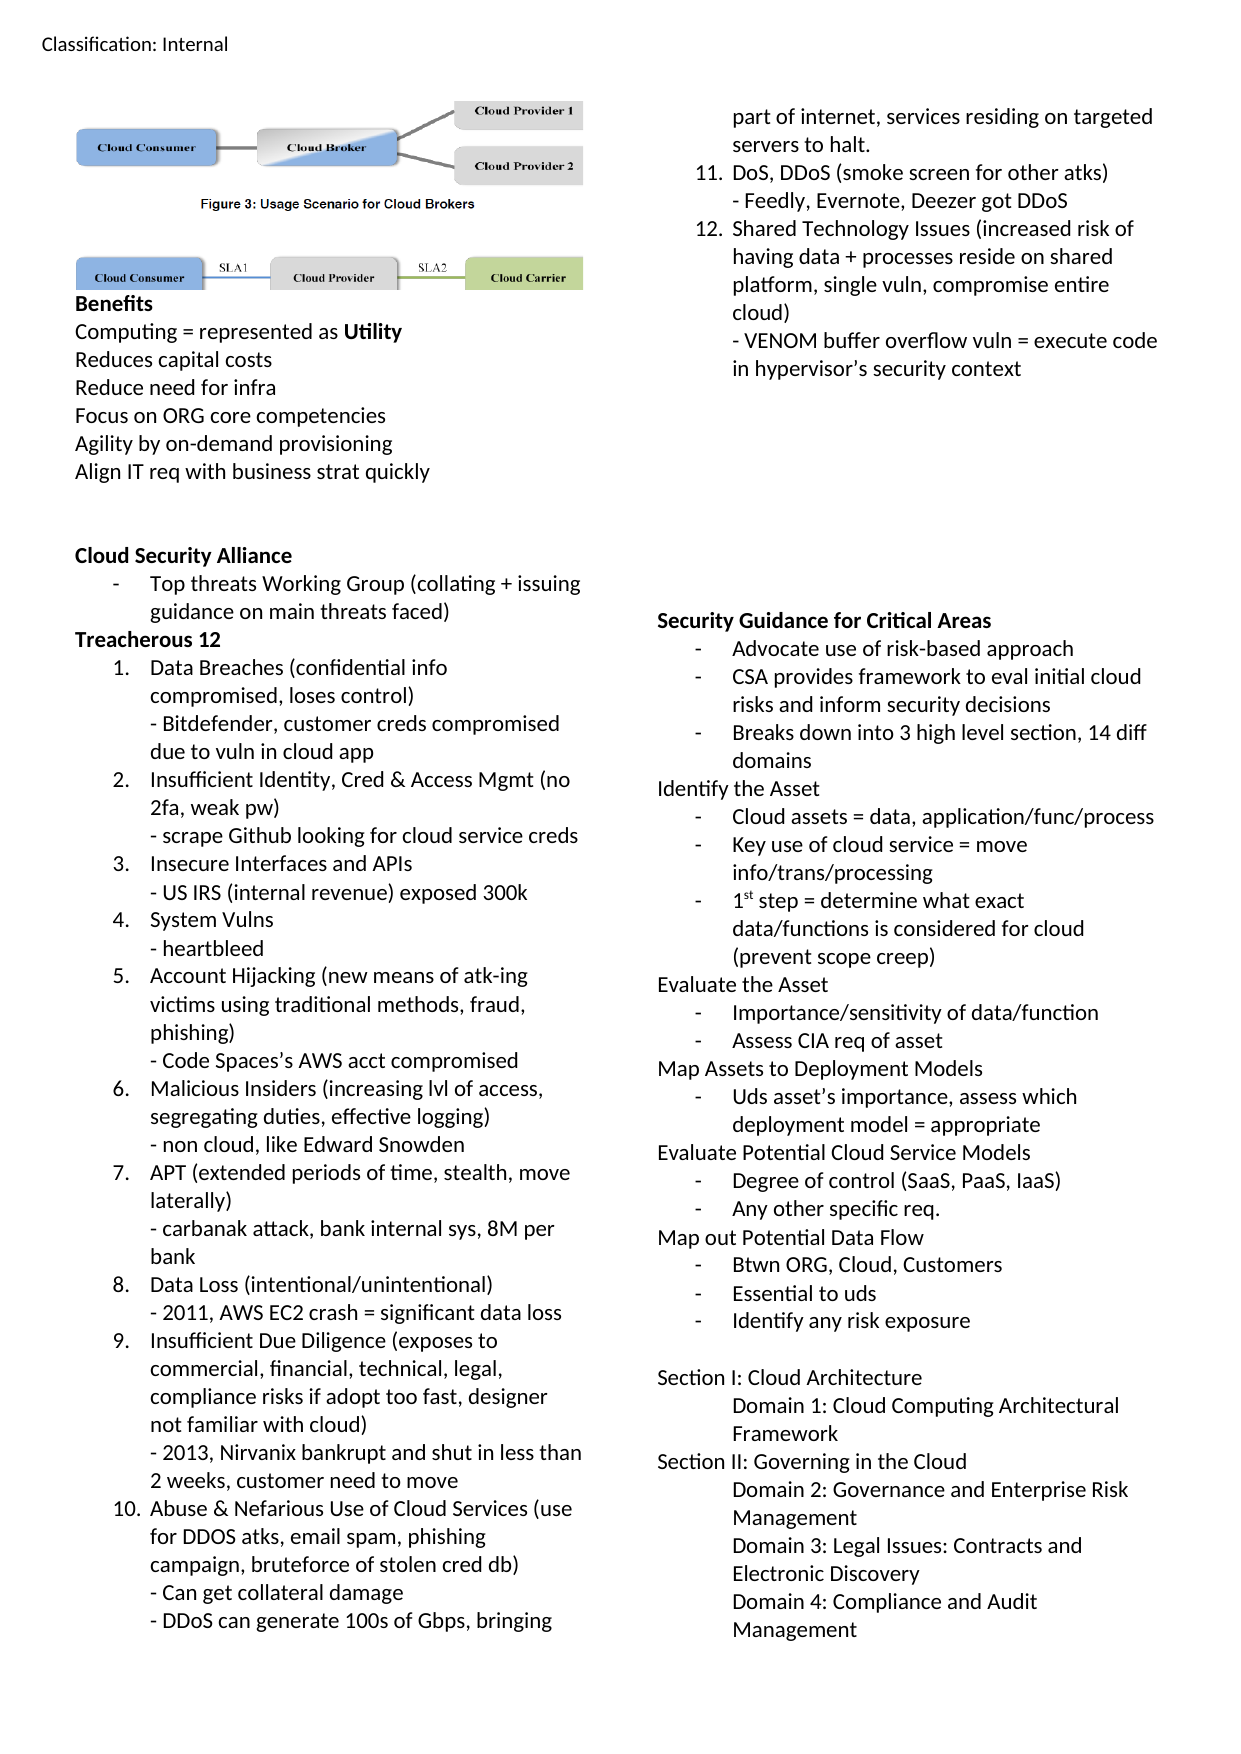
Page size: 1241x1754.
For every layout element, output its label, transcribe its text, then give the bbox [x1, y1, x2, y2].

list Any other specific req. [694, 1194, 1165, 1223]
text Benefits [75, 290, 583, 317]
list CSA provides framework to eval initial cloud risks and inform security decisions [694, 662, 1165, 718]
text Align IT req with business strat quickly [75, 457, 583, 485]
text Cloud Security Alliance [75, 541, 583, 569]
text Domain 2: Governance and Enterprise Risk Management [732, 1475, 1165, 1531]
text Security Guidance for Critical Areas [657, 606, 1165, 634]
list Key use of cloud service = move info/trans/processing [694, 830, 1165, 886]
list Uds asset’s importance, assess which deployment model = appropriate [694, 1082, 1165, 1138]
list Malicious Insiders (increasing lvl of access, segregating duties, effective logging) - non cloud, like Edward Snowden [112, 1074, 583, 1158]
list Importance/sensitivity of data/function [694, 998, 1165, 1026]
list Essential to uds [694, 1279, 1165, 1307]
text Evaluate Potential Cloud Service Models [657, 1138, 1165, 1167]
list Account Hijacking (new means of atk-ing victims using traditional methods, fraud, phishing) - Code Spaces’s AWS acct compromised [112, 962, 583, 1074]
list Shared Technology Issues (increased risk of having data + processes reside on shared platform, single vuln, compromise entire cloud) [694, 214, 1165, 326]
list Abuse & Nefarious Use of Cloud Services (use for DDOS atks, email spam, phishing campaign, bruteforce of stolen cred db) - Can get collateral damage - DDoS can generate 100s of Gbps, bringing part of internet, services residing on targeted servers to halt. [694, 102, 1165, 158]
text Map Assets to Deployment Models [657, 1054, 1165, 1082]
text Treacherous 12 [75, 625, 583, 653]
list Degree of control (SaaS, PaaS, IaaS) [694, 1167, 1165, 1194]
list Insecure Interfaces and APIs - US IRS (internal revenue) exposed 300k [112, 849, 583, 906]
list APT (extended periods of time, stealth, move laterally) - carbanak attack, bank internal sys, 8M per bank [112, 1158, 583, 1270]
list Insufficient Due Diligence (exposes to commercial, financial, technical, legal, compliance risks if adopt too fast, designer not familiar with cloud) - 2013, Nirvanix bankrupt and shut in less than 2 weeks, customer need to move [112, 1326, 583, 1494]
list Identify any risk exposure [694, 1307, 1165, 1335]
text Reduces capital costs [75, 345, 583, 373]
text Domain 4: Compliance and Audit Management [732, 1587, 1165, 1643]
text Agility by on-demand provisioning [75, 429, 583, 457]
text Map out Potential Data Flow [657, 1223, 1165, 1251]
list Breaks down into 3 high level section, 14 diff domains [694, 718, 1165, 774]
text Domain 1: Cloud Computing Architectural Framework [732, 1391, 1165, 1447]
text Section I: Cloud Architecture [657, 1363, 1165, 1391]
list - VENOM buffer overflow vuln = execute code in hypervisor’s security context [732, 326, 1165, 382]
text Focus on ORG core competencies [75, 401, 583, 429]
text Domain 3: Legal Issues: Contracts and Electronic Discovery [732, 1531, 1165, 1587]
list Advocate use of risk-based approach [694, 634, 1165, 662]
list DoS, DDoS (smoke screen for other atks) - Feedly, Evernote, Deezer got DDoS [694, 158, 1165, 214]
text Evaluate the Asset [657, 970, 1165, 998]
picture [75, 101, 584, 290]
list Top threats Working Group (collating + issuing guidance on main threats faced) [112, 569, 583, 625]
text Computing = represented as Utility [75, 317, 583, 345]
list 1st step = determine what exact data/functions is considered for cloud [694, 886, 1165, 942]
list (prevent scope creep) [732, 942, 1165, 970]
list Assess CIA req of asset [694, 1026, 1165, 1054]
text Identify the Asset [657, 774, 1165, 802]
list Btwn ORG, Cloud, Customers [694, 1251, 1165, 1279]
list Data Breaches (confidential info compromised, loses control) - Bitdefender, customer creds compromised due to vuln in cloud app [112, 653, 583, 766]
text Reduce need for infra [75, 373, 583, 401]
list Data Loss (intentional/unintentional) - 2011, AWS EC2 crash = significant data loss [112, 1270, 583, 1326]
list Insufficient Identity, Cred & Access Mgmt (no 2fa, weak pw) - scrape Github looking for cloud service creds [112, 766, 583, 849]
text Section II: Governing in the Cloud [657, 1447, 1165, 1475]
list Abuse & Nefarious Use of Cloud Services (use for DDOS atks, email spam, phishing campaign, bruteforce of stolen cred db) - Can get collateral damage - DDoS can generate 100s of Gbps, bringing part of internet, services residing on targeted servers to halt. [112, 1494, 583, 1634]
list Cloud assets = data, application/func/process [694, 802, 1165, 830]
list System Vulns - heartbleed [112, 906, 583, 962]
